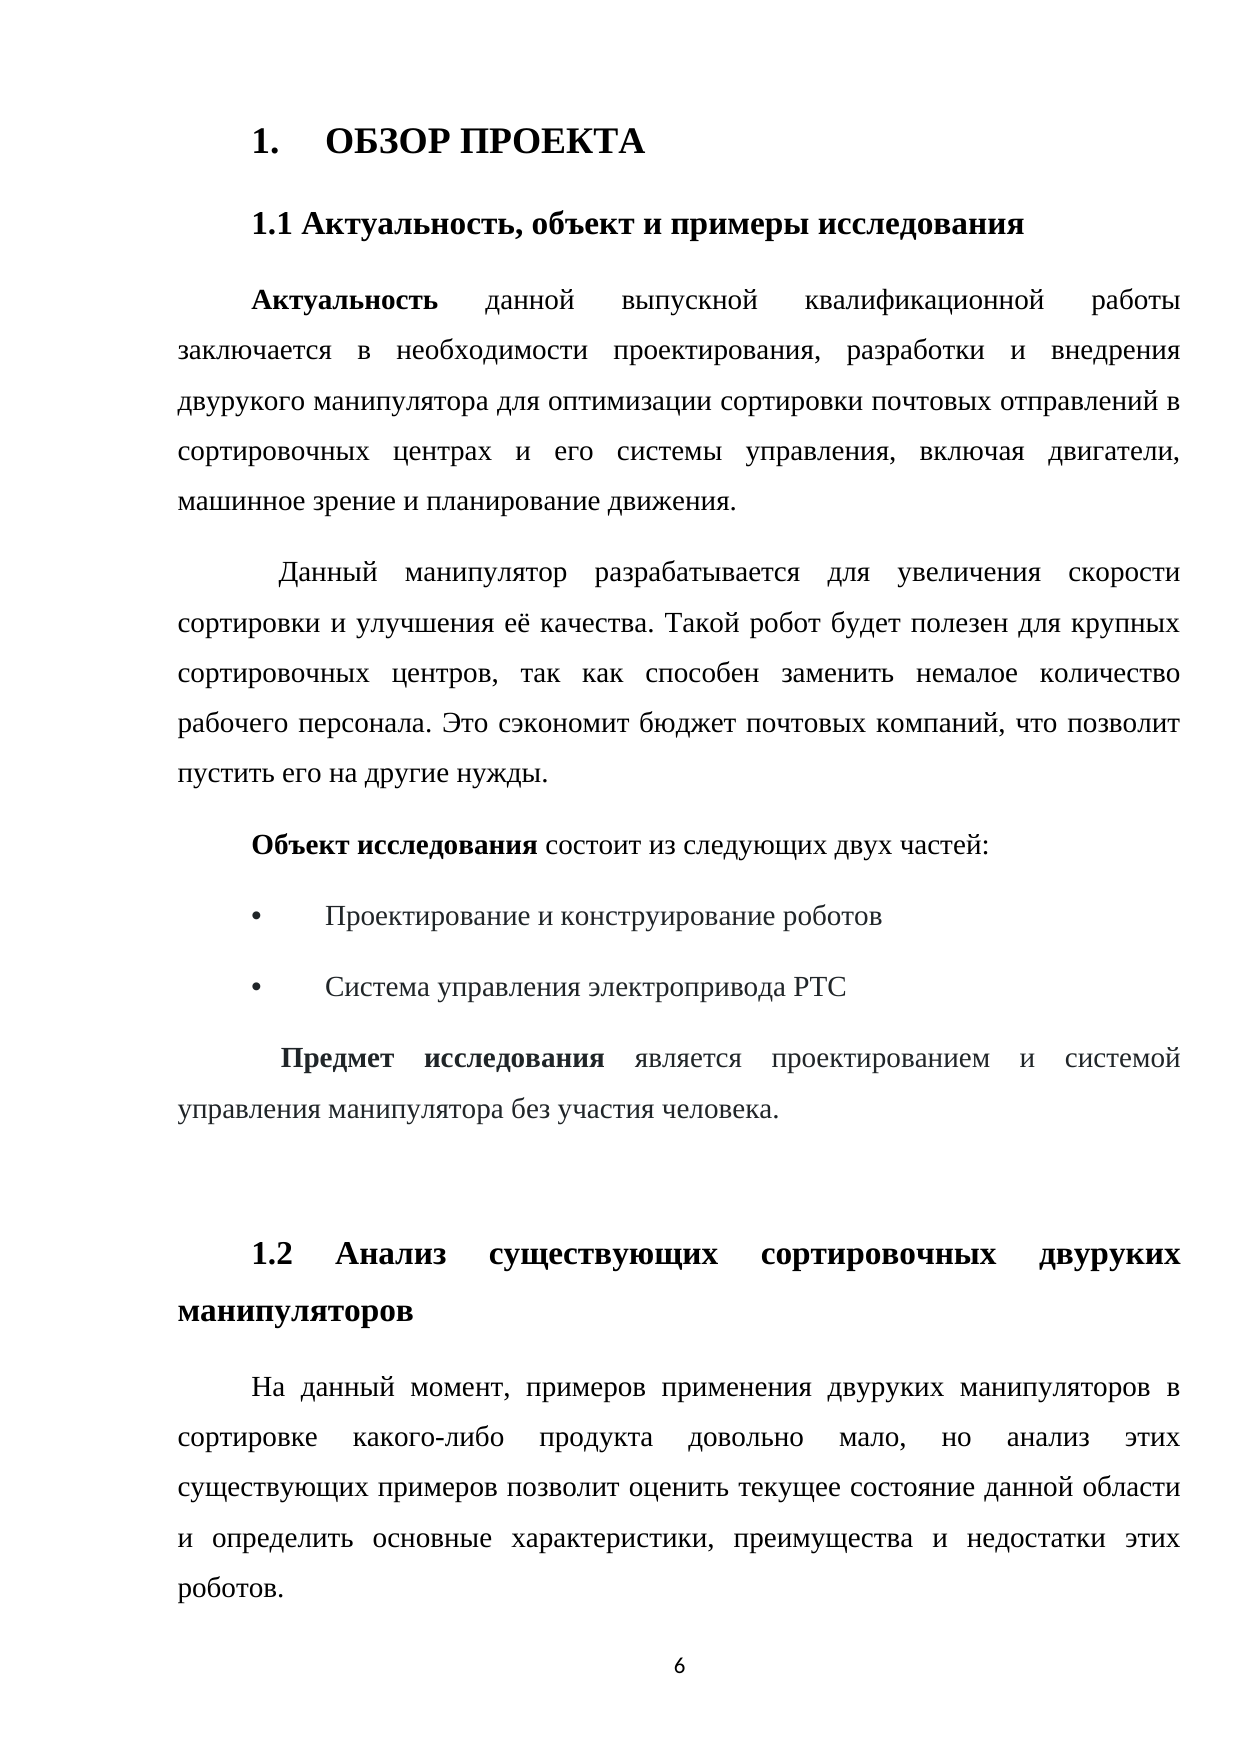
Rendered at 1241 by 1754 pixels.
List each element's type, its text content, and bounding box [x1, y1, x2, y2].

subtitle 1.2 Анализ существующих сортировочных двуруких манипуляторов [177, 1233, 1181, 1329]
list Система управления электропривода РТС [177, 969, 1181, 1003]
text На данный момент, примеров применения двуруких манипуляторов в сортировке какого-либо продукта довольно мало, но анализ этих существующих примеров позволит оценить текущее состояние данной области и определить основные характеристики, преимущества и недостатки этих роботов. [177, 1369, 1181, 1604]
text Актуальность данной выпускной квалификационной работы заключается в необходимости проектирования, разработки и внедрения двурукого манипулятора для оптимизации сортировки почтовых отправлений в сортировочных центрах и его системы управления, включая двигатели, машинное зрение и планирование движения. [177, 282, 1181, 517]
subtitle 1.1 Актуальность, объект и примеры исследования [177, 204, 1181, 242]
list Проектирование и конструирование роботов [177, 898, 1181, 932]
text Объект исследования состоит из следующих двух частей: [177, 827, 1181, 860]
text Предмет исследования является проектированием и системой управления манипулятора без участия человека. [177, 1040, 1181, 1124]
subtitle ОБЗОР ПРОЕКТА [177, 118, 1181, 161]
text Данный манипулятор разрабатывается для увеличения скорости сортировки и улучшения её качества. Такой робот будет полезен для крупных сортировочных центров, так как способен заменить немалое количество рабочего персонала. Это сэкономит бюджет почтовых компаний, что позволит пустить его на другие нужды. [177, 554, 1181, 789]
